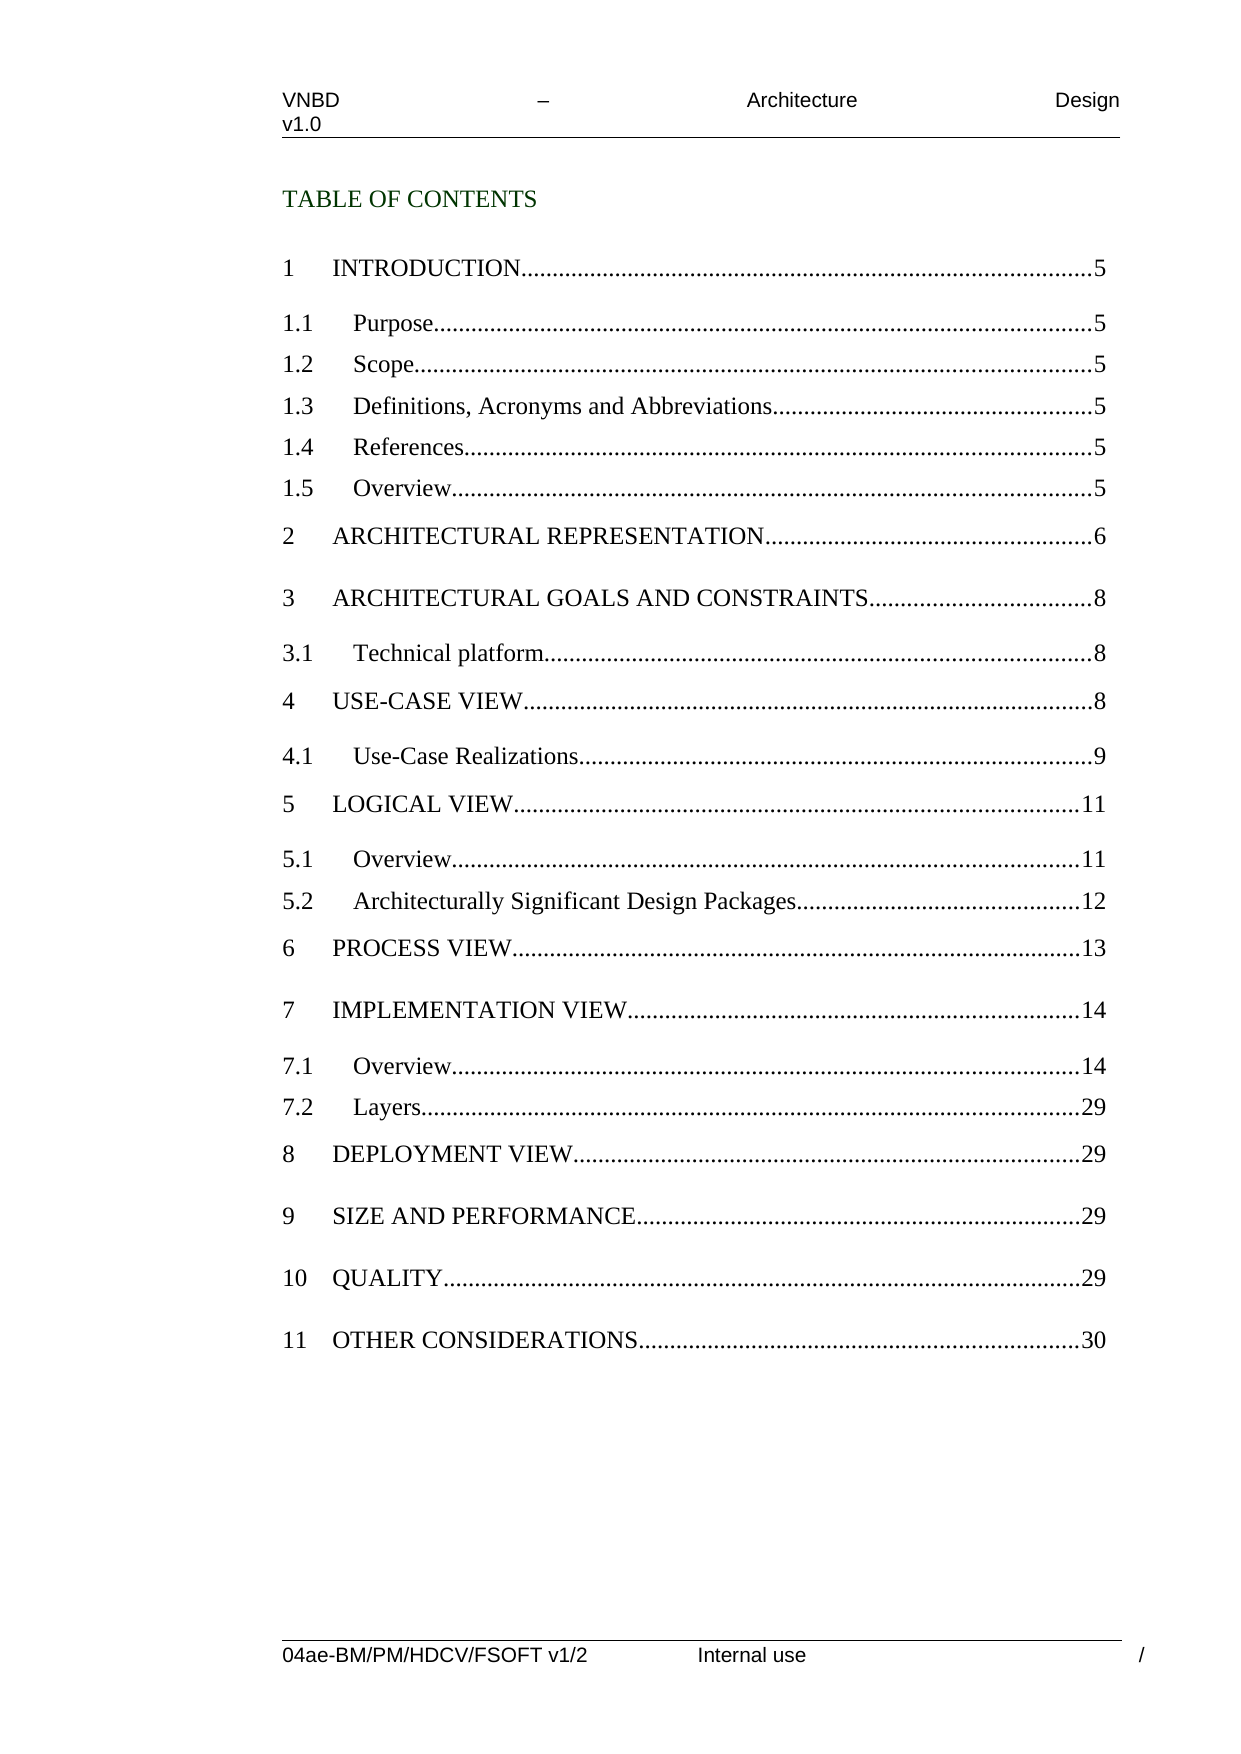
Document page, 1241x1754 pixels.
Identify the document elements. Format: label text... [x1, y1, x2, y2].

text 10 Quality 29 [282, 1263, 1122, 1292]
text 4 Use-Case View 8 [282, 686, 1122, 714]
text 3 Architectural Goals and Constraints 8 [282, 583, 1122, 611]
text 2 Architectural Representation 6 [282, 521, 1122, 549]
text 11 Other Considerations 30 [282, 1325, 1122, 1354]
text 1.3 Definitions, Acronyms and Abbreviations 5 [282, 391, 1122, 419]
text 6 Process View 13 [282, 933, 1122, 962]
text 5.1 Overview 11 [282, 844, 1122, 873]
text 4.1 Use-Case Realizations 9 [282, 741, 1122, 770]
text TABLE OF CONTENTS [282, 184, 1122, 213]
text 3.1 Technical platform 8 [282, 638, 1122, 667]
text 5 Logical View 11 [282, 789, 1122, 818]
text 7 Implementation View 14 [282, 995, 1122, 1024]
text 1 Introduction 5 [282, 253, 1122, 281]
text 1.5 Overview 5 [282, 473, 1122, 502]
text 7.1 Overview 14 [282, 1051, 1122, 1079]
text 7.2 Layers 29 [282, 1092, 1122, 1121]
text 5.2 Architecturally Significant Design Packages 12 [282, 886, 1122, 914]
text 9 Size and Performance 29 [282, 1201, 1122, 1230]
text 1.2 Scope 5 [282, 349, 1122, 378]
text 8 Deployment view 29 [282, 1139, 1122, 1168]
text 1.1 Purpose 5 [282, 308, 1122, 337]
text 1.4 References 5 [282, 432, 1122, 461]
